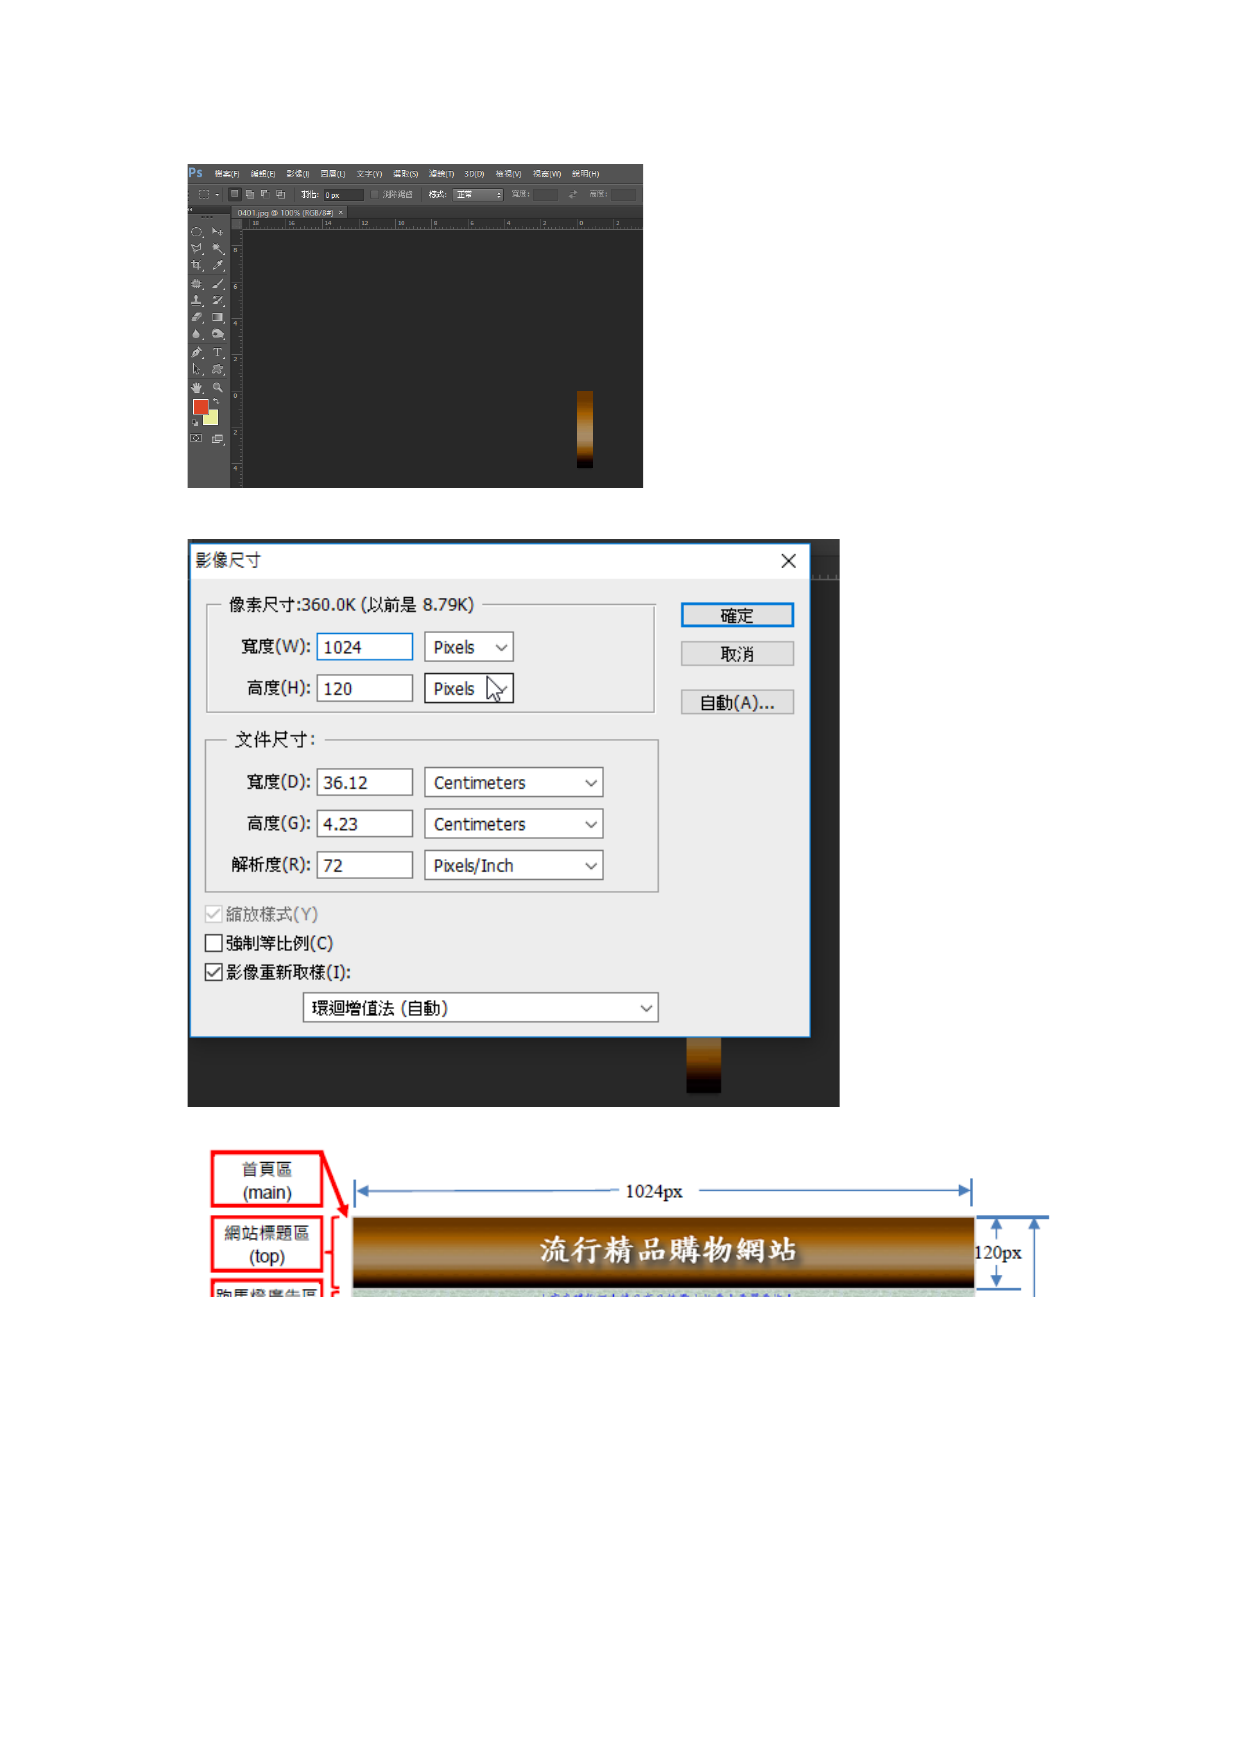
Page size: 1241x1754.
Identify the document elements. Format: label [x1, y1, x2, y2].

picture [187, 539, 840, 1107]
picture [187, 164, 644, 488]
picture [187, 1139, 1053, 1297]
